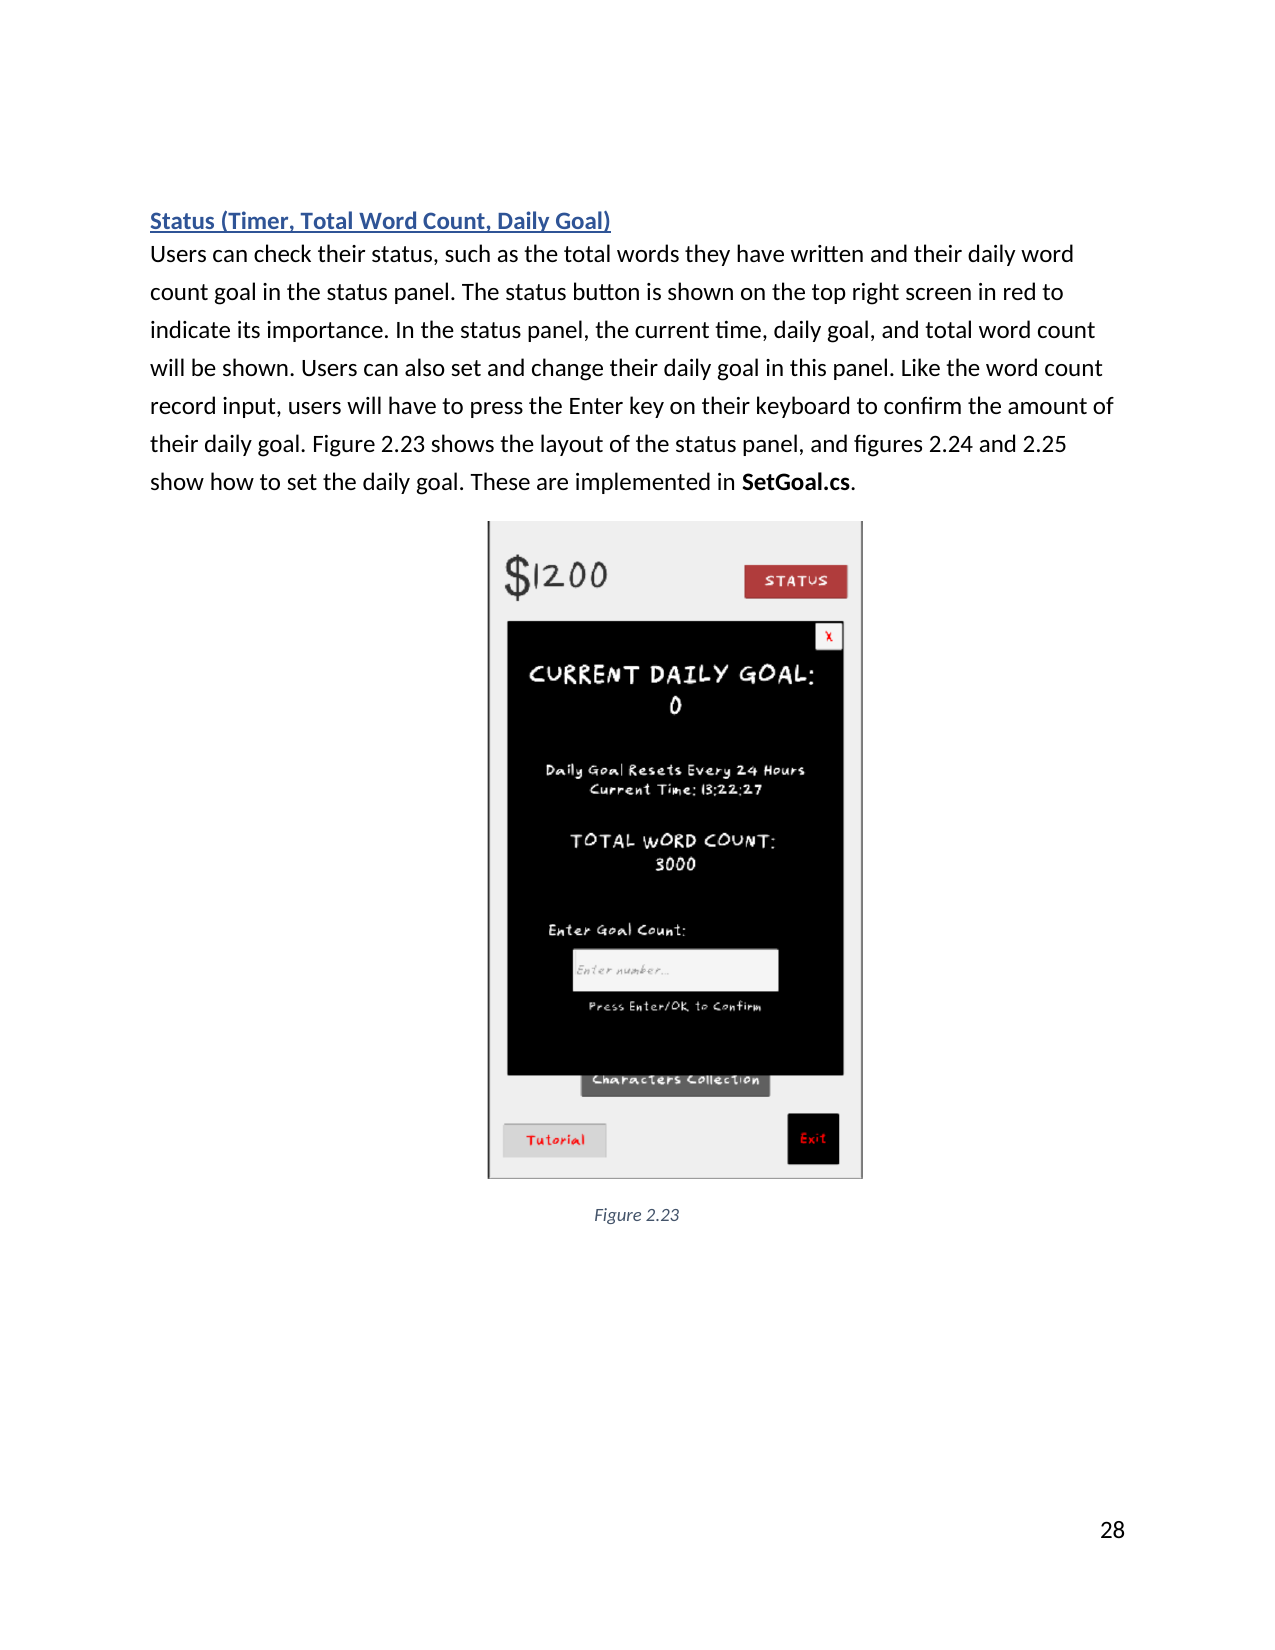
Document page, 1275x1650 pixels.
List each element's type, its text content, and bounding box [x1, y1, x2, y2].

subtitle Status (Timer, Total Word Count, Daily Goal) [150, 205, 1125, 235]
text Users can check their status, such as the total words they have written and their daily word count goal in the status panel. The status button is shown on the top right screen in red to indicate its importance. In the status panel, the current time, daily goal, and total word count will be shown. Users can also set and change their daily goal in this panel. Like the word count record input, users will have to press the Enter key on their keyboard to confirm the amount of their daily goal. Figure 2.23 shows the layout of the status panel, and figures 2.24 and 2.25 show how to set the daily goal. These are implemented in SetGoal.cs. [150, 238, 1125, 497]
text Figure 2.23 [150, 1203, 1125, 1226]
picture [487, 521, 863, 1179]
